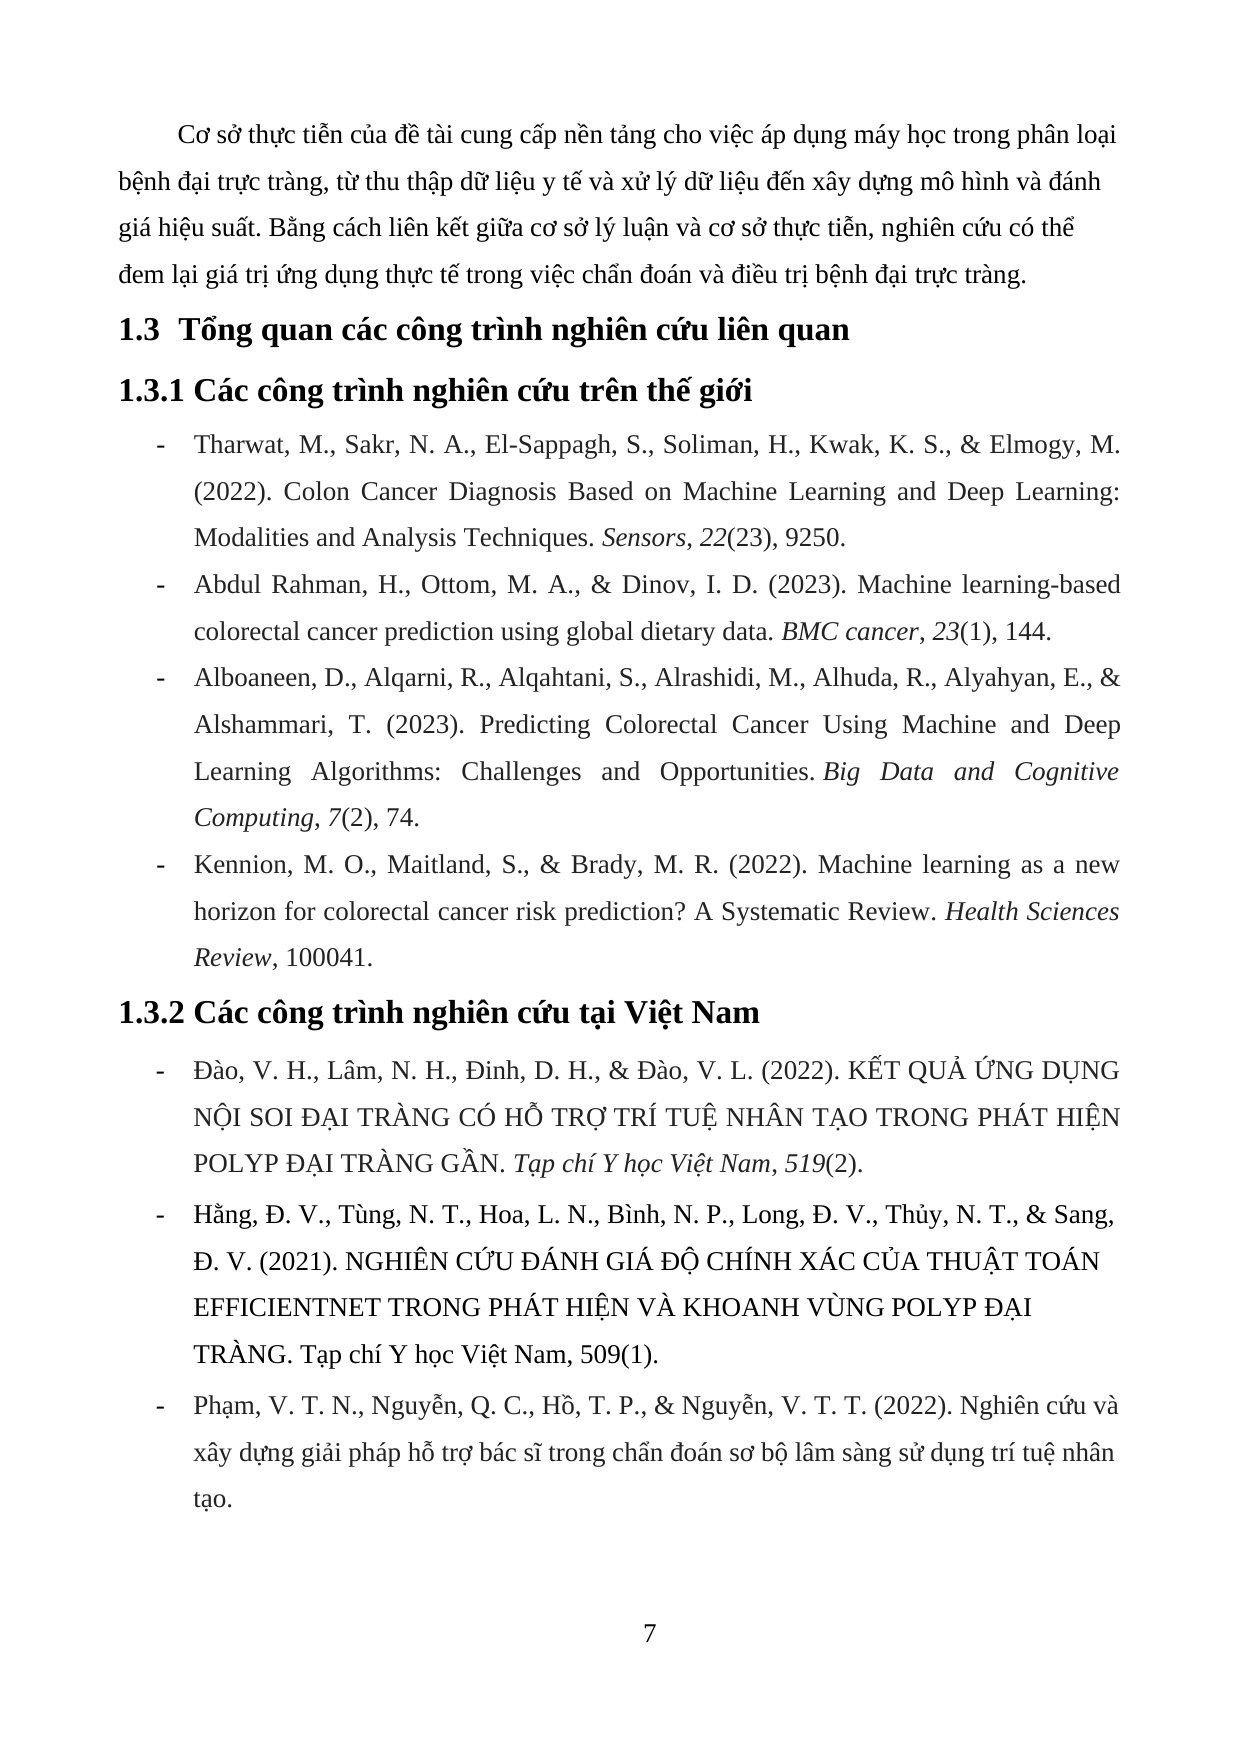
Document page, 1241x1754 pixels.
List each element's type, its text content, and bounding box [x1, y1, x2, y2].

text Cơ sở thực tiễn của đề tài cung cấp nền tảng cho việc áp dụng máy học trong phân loại bệnh đại trực tràng, từ thu thập dữ liệu y tế và xử lý dữ liệu đến xây dựng mô hình và đánh giá hiệu suất. Bằng cách liên kết giữa cơ sở lý luận và cơ sở thực tiễn, nghiên cứu có thể đem lại giá trị ứng dụng thực tế trong việc chẩn đoán và điều trị bệnh đại trực tràng. [118, 118, 1122, 289]
list Abdul Rahman, H., Ottom, M. A., & Dinov, I. D. (2023). Machine learning-based colorectal cancer prediction using global dietary data. BMC cancer, 23(1), 144. [156, 568, 1122, 646]
list Hằng, Đ. V., Tùng, N. T., Hoa, L. N., Bình, N. P., Long, Đ. V., Thủy, N. T., & Sang, Đ. V. (2021). NGHIÊN CỨU ĐÁNH GIÁ ĐỘ CHÍNH XÁC CỦA THUẬT TOÁN EFFICIENTNET TRONG PHÁT HIỆN VÀ KHOANH VÙNG POLYP ĐẠI TRÀNG. Tạp chí Y học Việt Nam, 509(1). [156, 1198, 1122, 1369]
subtitle Tổng quan các công trình nghiên cứu liên quan [118, 309, 1122, 347]
list Kennion, M. O., Maitland, S., & Brady, M. R. (2022). Machine learning as a new horizon for colorectal cancer risk prediction? A Systematic Review. Health Sciences Review, 100041. [156, 848, 1122, 973]
list Đào, V. H., Lâm, N. H., Đinh, D. H., & Đào, V. L. (2022). KẾT QUẢ ỨNG DỤNG NỘI SOI ĐẠI TRÀNG CÓ HỖ TRỢ TRÍ TUỆ NHÂN TẠO TRONG PHÁT HIỆN POLYP ĐẠI TRÀNG GẦN. Tạp chí Y học Việt Nam, 519(2). [156, 1054, 1122, 1178]
subtitle Các công trình nghiên cứu tại Việt Nam [118, 992, 1122, 1031]
list Phạm, V. T. N., Nguyễn, Q. C., Hồ, T. P., & Nguyễn, V. T. T. (2022). Nghiên cứu và xây dựng giải pháp hỗ trợ bác sĩ trong chẩn đoán sơ bộ lâm sàng sử dụng trí tuệ nhân tạo. [156, 1389, 1122, 1513]
subtitle Các công trình nghiên cứu trên thế giới [118, 371, 1122, 409]
list Alboaneen, D., Alqarni, R., Alqahtani, S., Alrashidi, M., Alhuda, R., Alyahyan, E., & Alshammari, T. (2023). Predicting Colorectal Cancer Using Machine and Deep Learning Algorithms: Challenges and Opportunities. Big Data and Cognitive Computing, 7(2), 74. [156, 661, 1122, 833]
list Tharwat, M., Sakr, N. A., El-Sappagh, S., Soliman, H., Kwak, K. S., & Elmogy, M. (2022). Colon Cancer Diagnosis Based on Machine Learning and Deep Learning: Modalities and Analysis Techniques. Sensors, 22(23), 9250. [156, 428, 1122, 553]
